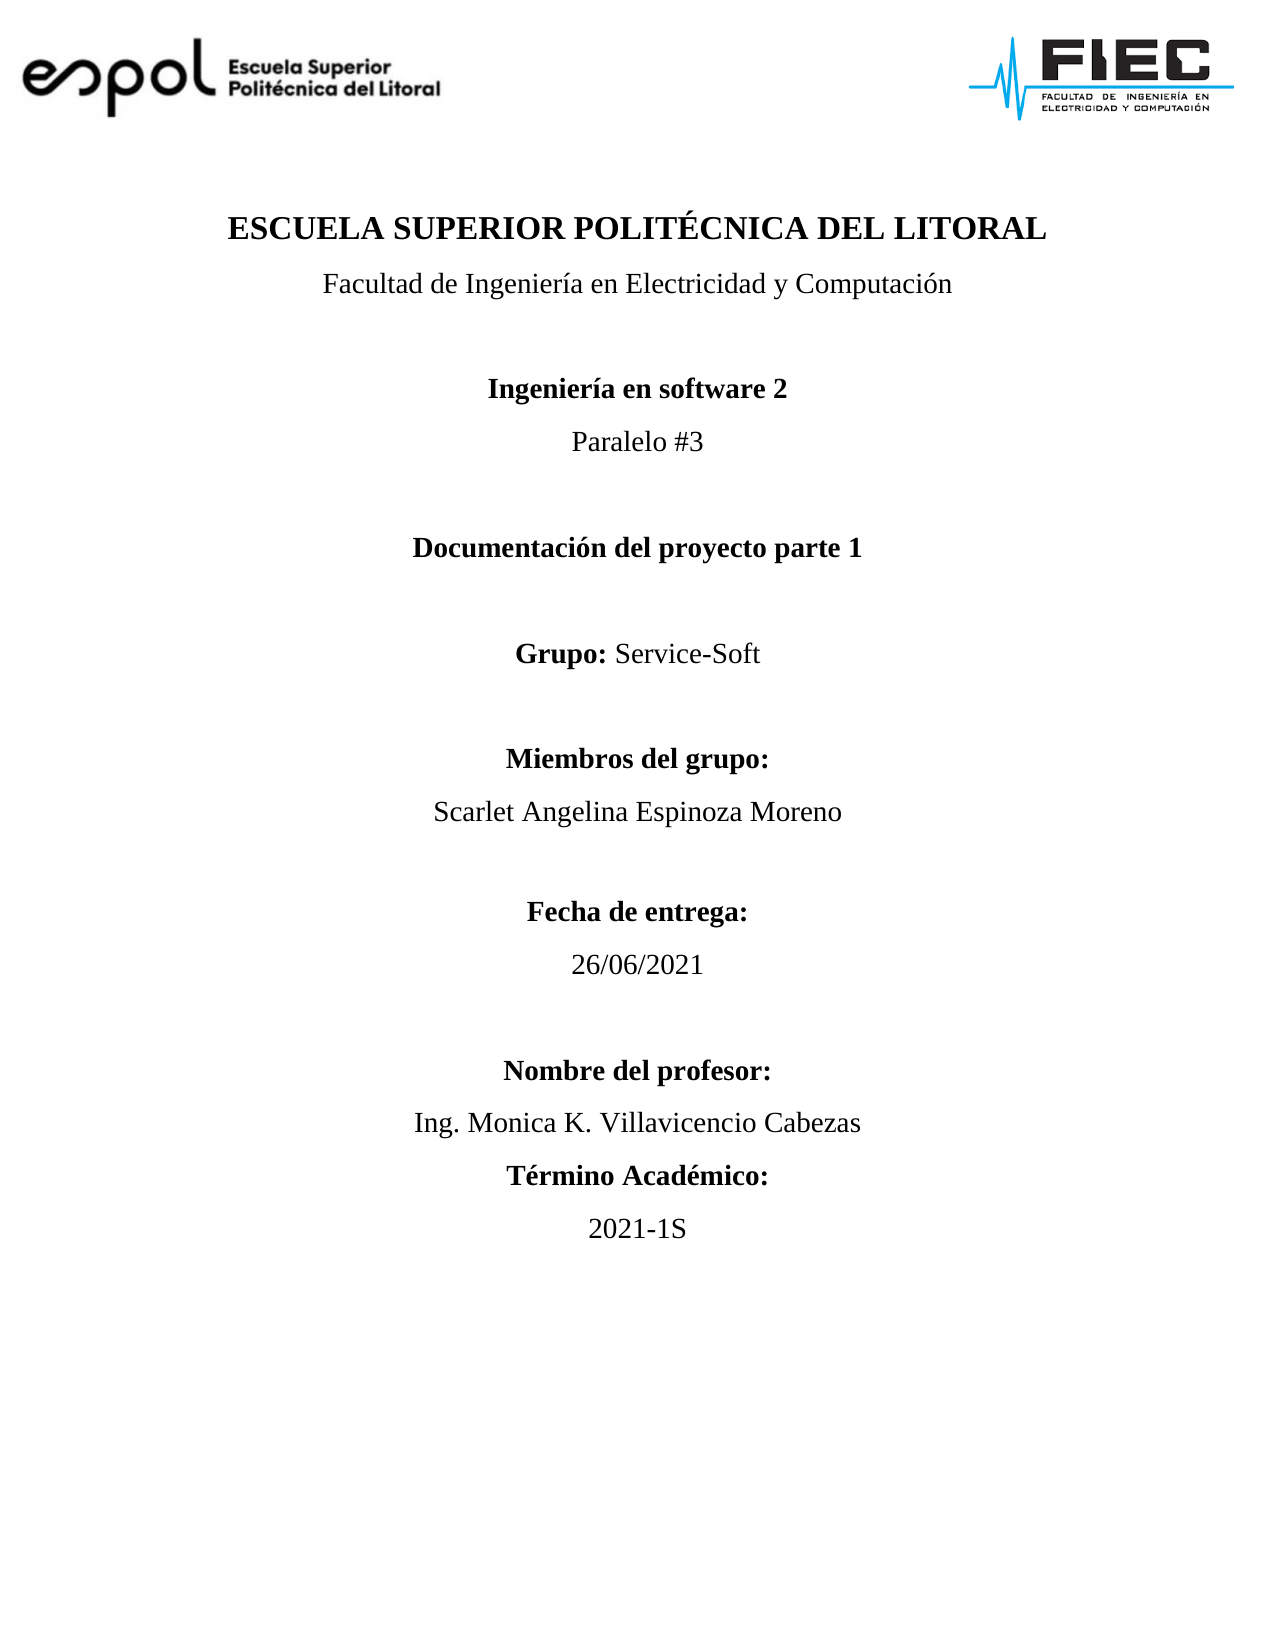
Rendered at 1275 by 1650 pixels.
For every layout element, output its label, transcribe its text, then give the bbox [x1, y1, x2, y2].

text 26/06/2021 [150, 947, 1125, 981]
text Término Académico: [150, 1158, 1125, 1192]
text Paralelo #3 [150, 424, 1125, 458]
text Ingeniería en software 2 [150, 372, 1125, 405]
picture [954, 12, 1248, 131]
text Nombre del profesor: [150, 1053, 1125, 1086]
text Documentación del proyecto parte 1 [150, 530, 1125, 564]
text Grupo: Service-Soft [150, 636, 1125, 669]
text Fecha de entrega: [150, 894, 1125, 928]
text Miembros del grupo: [150, 741, 1125, 775]
text Ing. Monica K. Villavicencio Cabezas [150, 1106, 1125, 1139]
picture [16, 31, 446, 124]
text ESCUELA SUPERIOR POLITÉCNICA DEL LITORAL [150, 208, 1125, 246]
text Scarlet Angelina Espinoza Moreno [150, 794, 1125, 828]
text Facultad de Ingeniería en Electricidad y Computación [150, 266, 1125, 299]
text 2021-1S [150, 1211, 1125, 1245]
